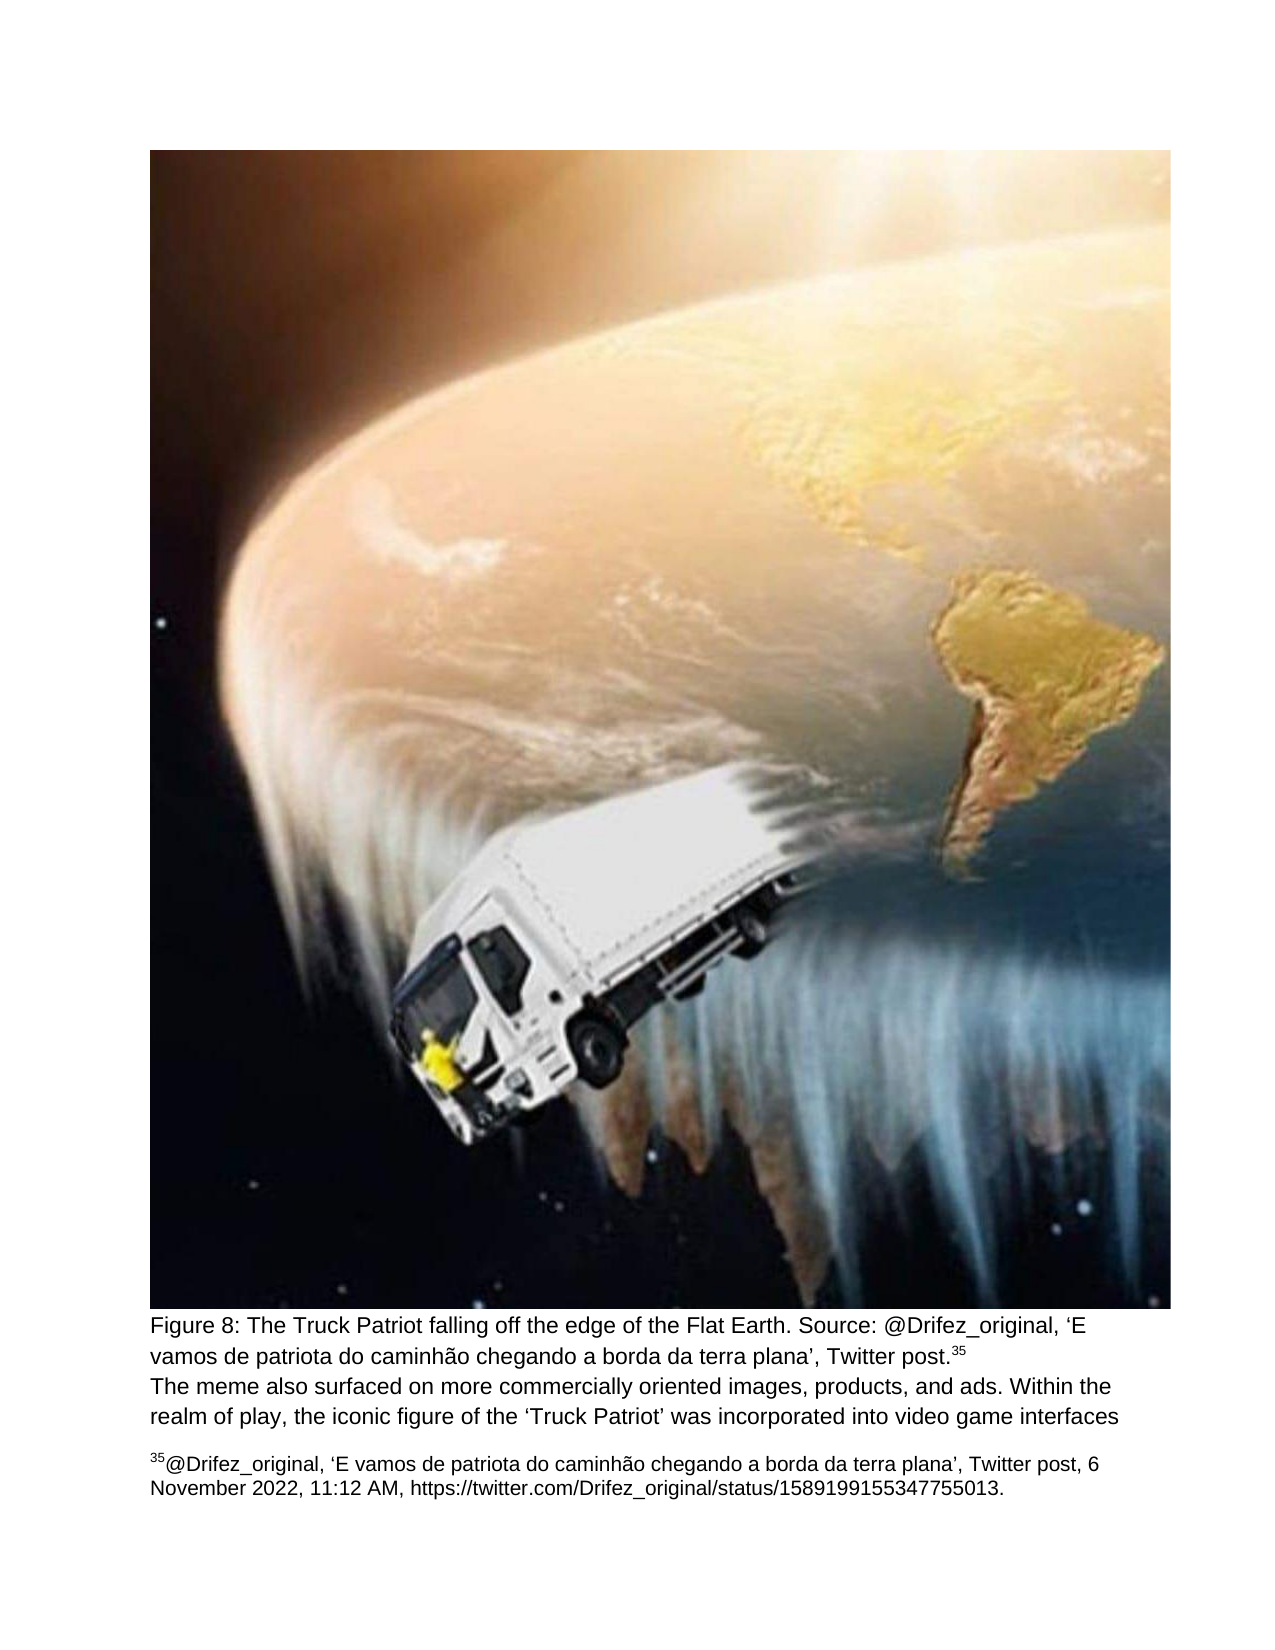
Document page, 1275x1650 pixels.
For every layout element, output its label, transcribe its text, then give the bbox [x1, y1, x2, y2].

text Figure 8: The Truck Patriot falling off the edge of the Flat Earth. Source: @Drifez_original, ‘E vamos de patriota do caminhão chegando a borda da terra plana’, Twitter post. [150, 1312, 1125, 1369]
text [150, 1373, 1125, 1429]
picture [150, 150, 1171, 1309]
